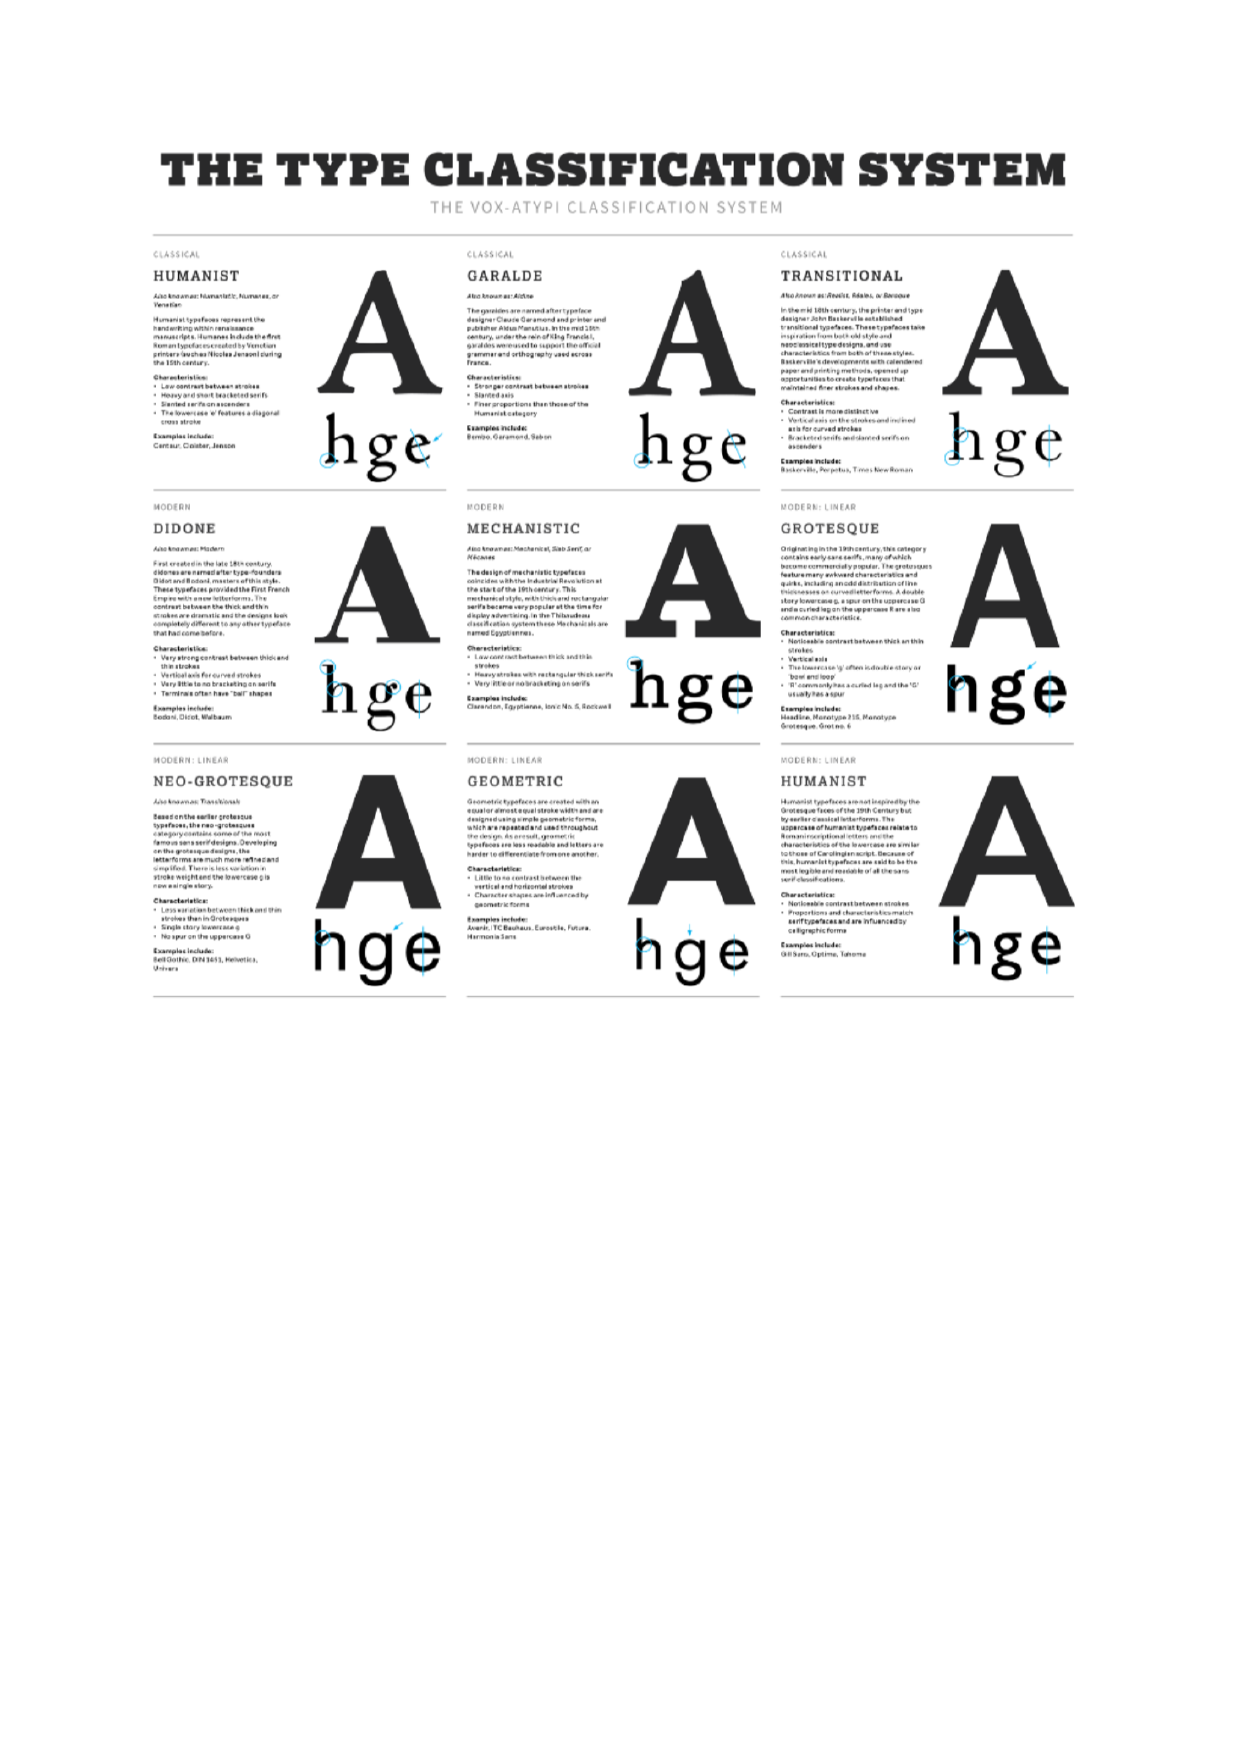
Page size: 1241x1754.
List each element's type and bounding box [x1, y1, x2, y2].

picture [150, 150, 1091, 1002]
